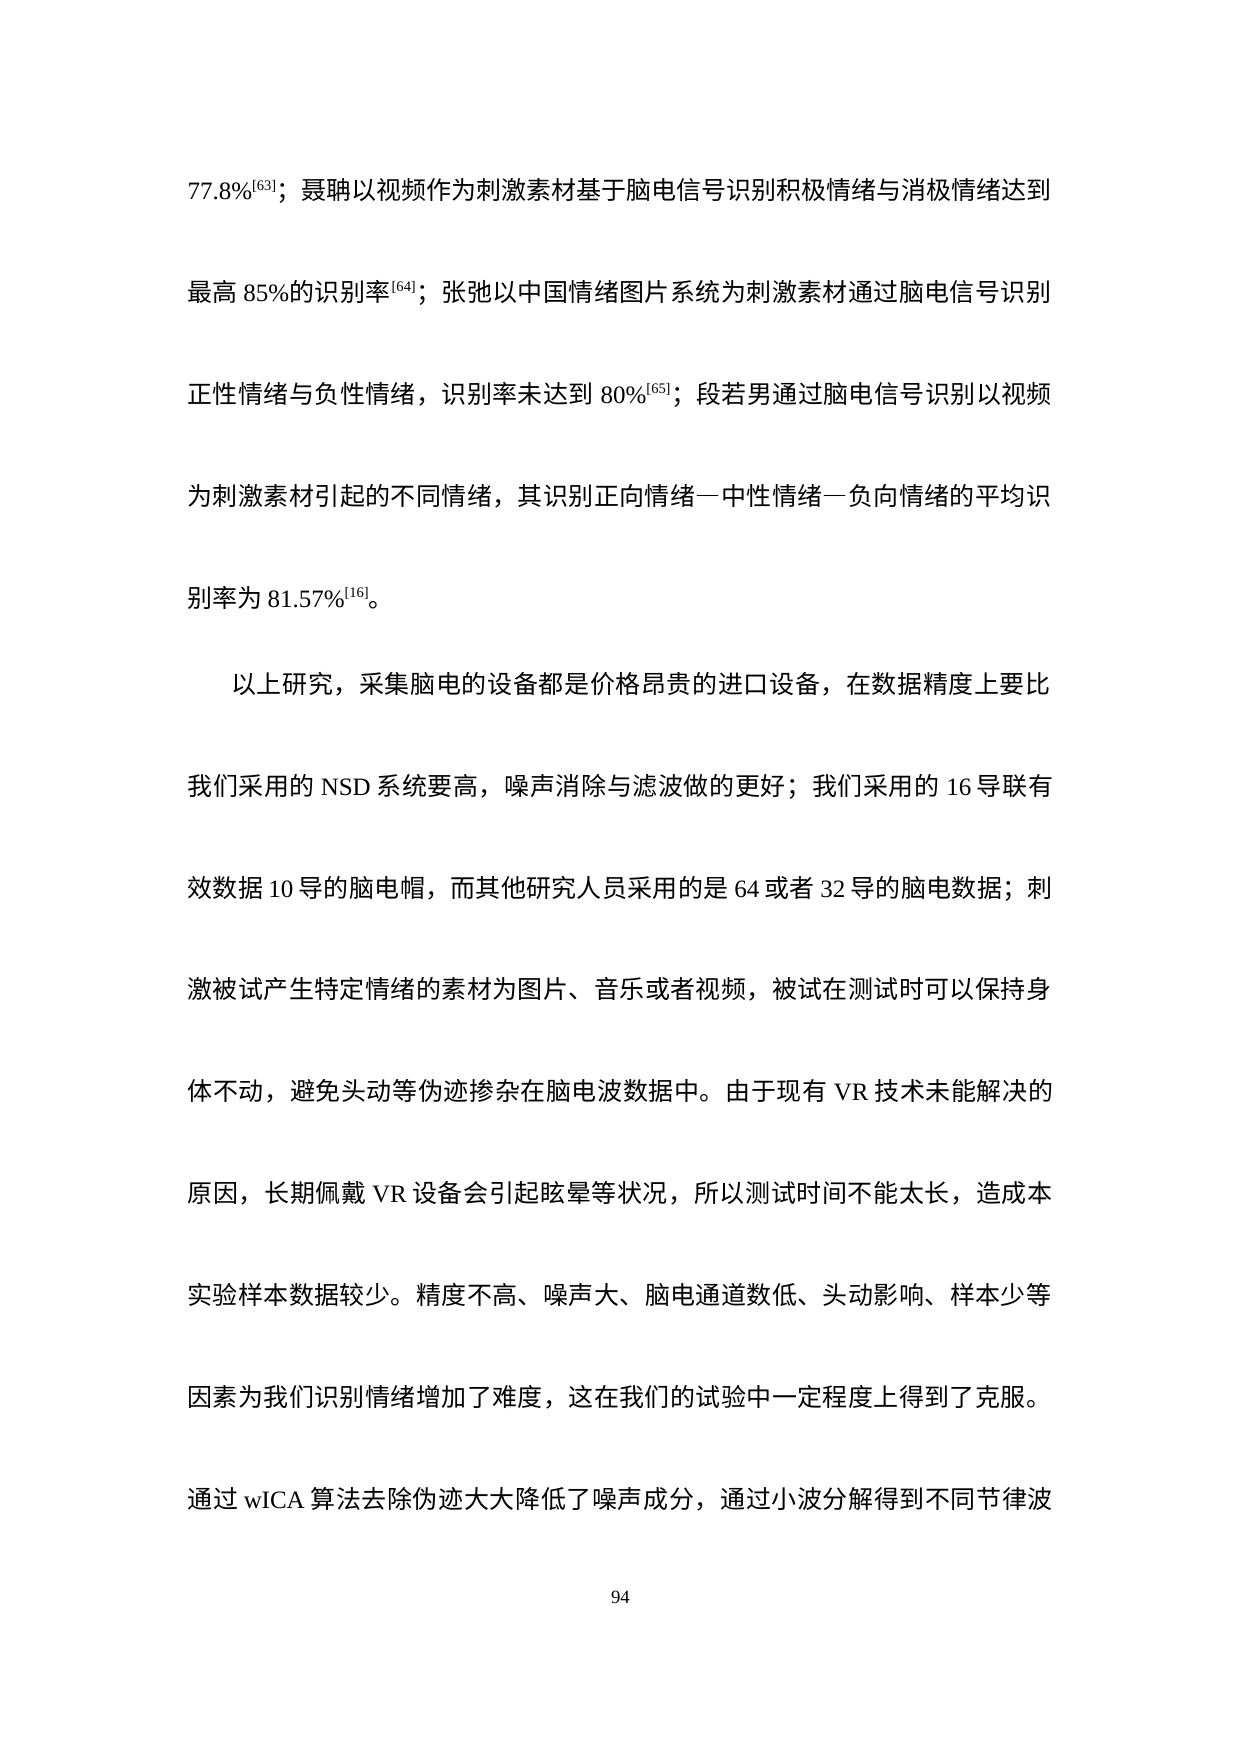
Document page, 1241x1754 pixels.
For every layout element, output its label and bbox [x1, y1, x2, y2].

text [187, 648, 1053, 1531]
text [187, 155, 1053, 630]
